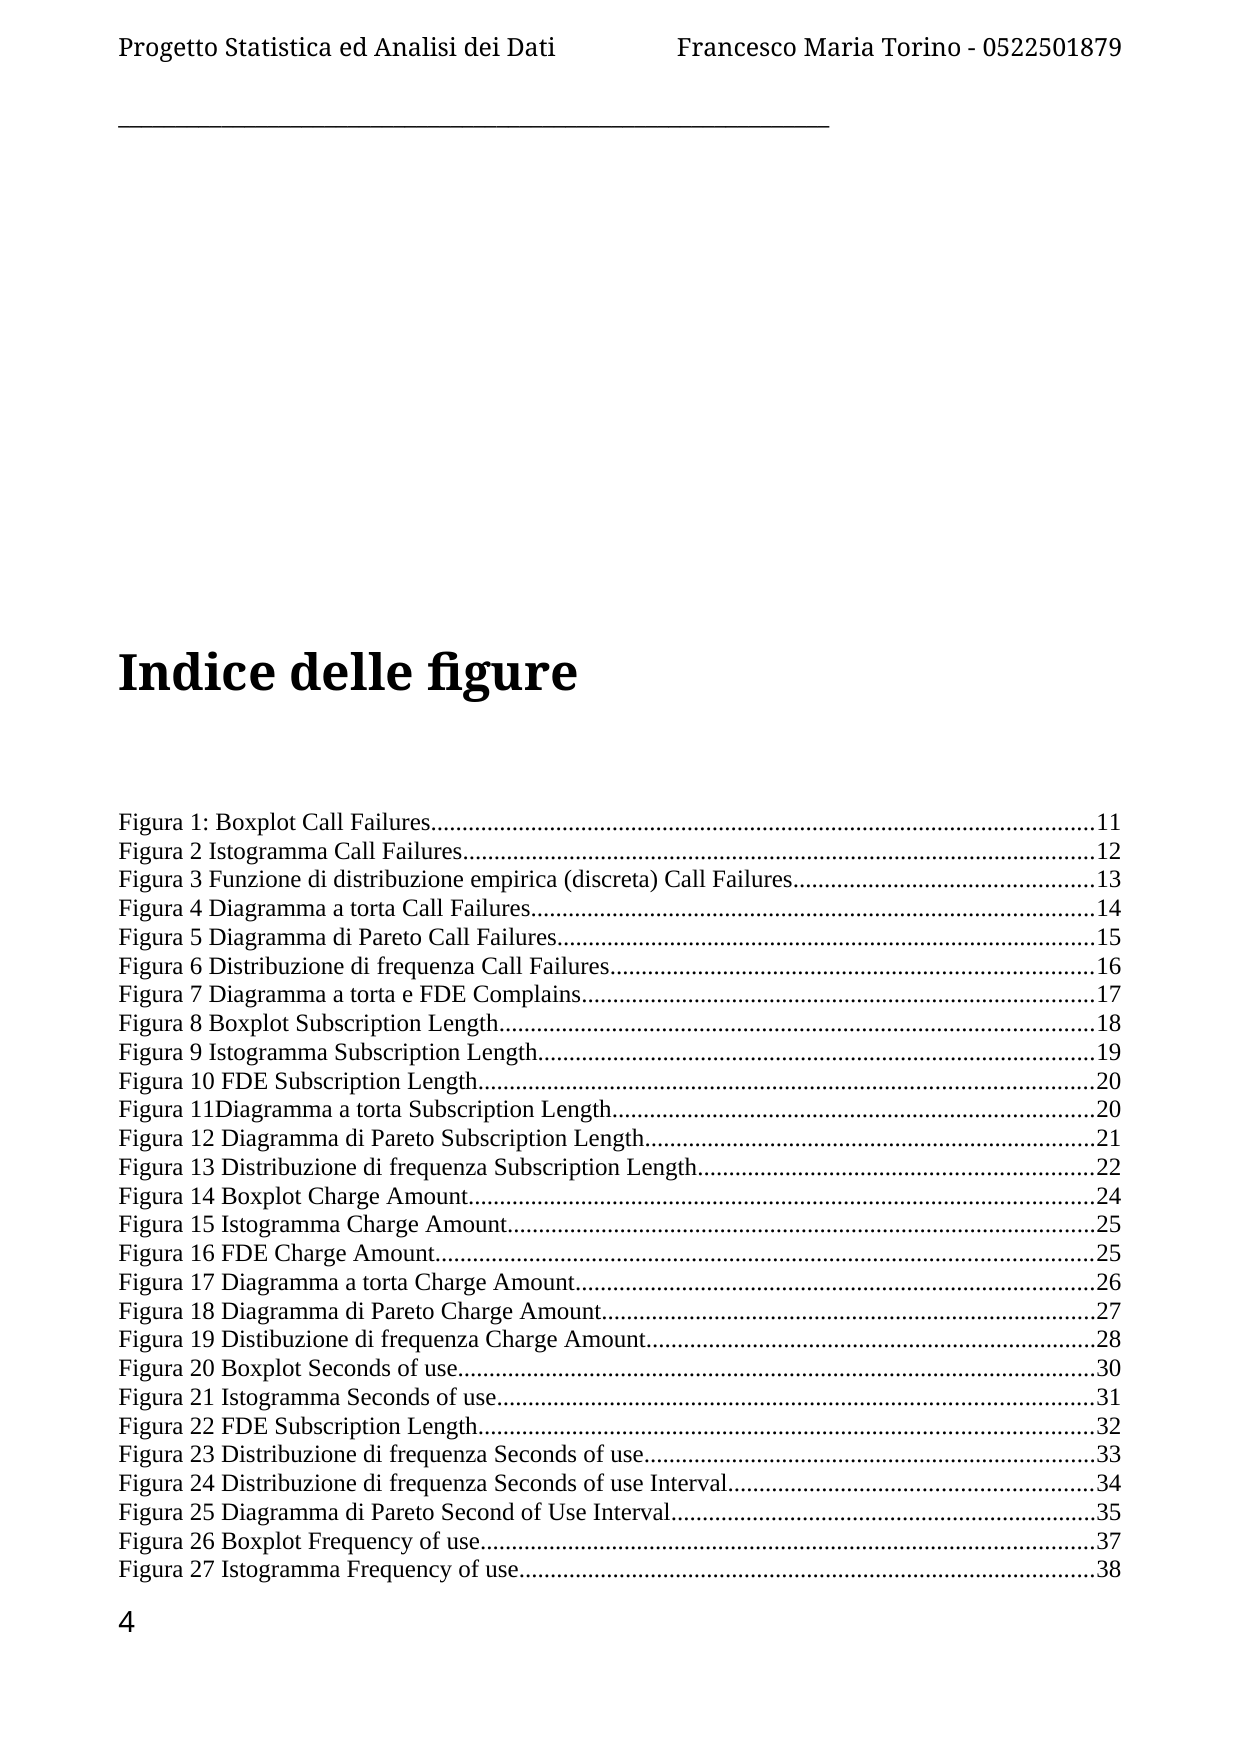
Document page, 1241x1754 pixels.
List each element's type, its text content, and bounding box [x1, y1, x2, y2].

text Figura 16 FDE Charge Amount 25 [118, 1238, 1122, 1267]
text Figura 5 Diagramma di Pareto Call Failures 15 [118, 922, 1122, 951]
text Figura 20 Boxplot Seconds of use 30 [118, 1353, 1122, 1382]
text Figura 17 Diagramma a torta Charge Amount 26 [118, 1267, 1122, 1296]
text Figura 24 Distribuzione di frequenza Seconds of use Interval 34 [118, 1468, 1122, 1497]
text Figura 7 Diagramma a torta e FDE Complains 17 [118, 979, 1122, 1008]
text Figura 25 Diagramma di Pareto Second of Use Interval 35 [118, 1497, 1122, 1526]
text Figura 18 Diagramma di Pareto Charge Amount 27 [118, 1296, 1122, 1324]
text Figura 6 Distribuzione di frequenza Call Failures 16 [118, 951, 1122, 979]
text Figura 19 Distibuzione di frequenza Charge Amount 28 [118, 1324, 1122, 1353]
subtitle Indice delle figure [118, 637, 1122, 705]
text Figura 8 Boxplot Subscription Length 18 [118, 1008, 1122, 1037]
text Figura 12 Diagramma di Pareto Subscription Length 21 [118, 1123, 1122, 1152]
text Figura 23 Distribuzione di frequenza Seconds of use 33 [118, 1439, 1122, 1468]
text Figura 14 Boxplot Charge Amount 24 [118, 1181, 1122, 1209]
text Figura 11Diagramma a torta Subscription Length 20 [118, 1094, 1122, 1123]
text Figura 10 FDE Subscription Length 20 [118, 1066, 1122, 1094]
text Figura 3 Funzione di distribuzione empirica (discreta) Call Failures 13 [118, 864, 1122, 893]
text Figura 22 FDE Subscription Length 32 [118, 1411, 1122, 1439]
text Figura 26 Boxplot Frequency of use 37 [118, 1526, 1122, 1554]
text Figura 15 Istogramma Charge Amount 25 [118, 1209, 1122, 1238]
text Figura 2 Istogramma Call Failures 12 [118, 836, 1122, 864]
text Figura 27 Istogramma Frequency of use 38 [118, 1554, 1122, 1583]
text Figura 1: Boxplot Call Failures 11 [118, 807, 1122, 836]
text Figura 4 Diagramma a torta Call Failures 14 [118, 893, 1122, 922]
text Figura 9 Istogramma Subscription Length 19 [118, 1037, 1122, 1066]
text Figura 21 Istogramma Seconds of use 31 [118, 1382, 1122, 1411]
text Figura 13 Distribuzione di frequenza Subscription Length 22 [118, 1152, 1122, 1181]
